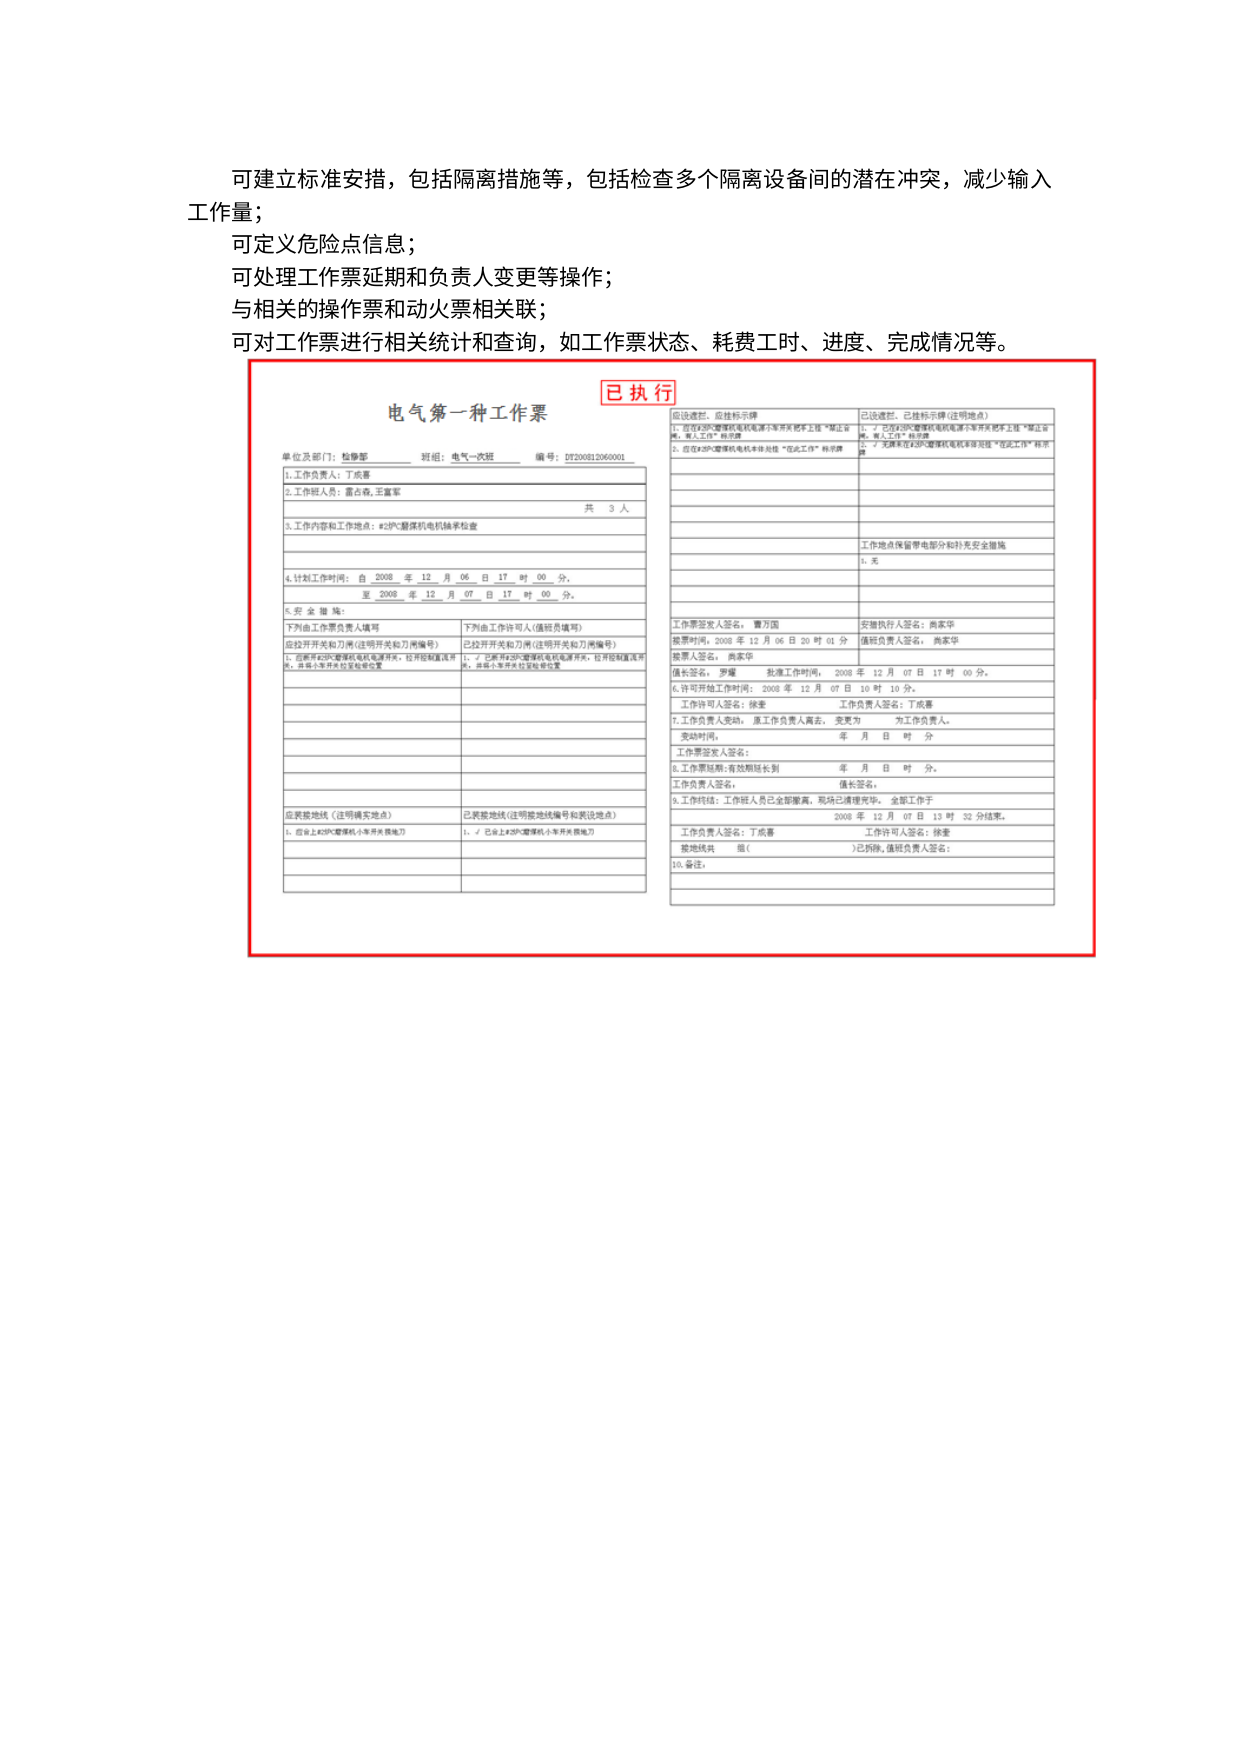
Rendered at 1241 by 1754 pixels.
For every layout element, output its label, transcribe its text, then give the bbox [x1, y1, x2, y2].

text 与相关的操作票和动火票相关联； [187, 292, 1053, 324]
text 可建立标准安措，包括隔离措施等，包括检查多个隔离设备间的潜在冲突，减少输入工作量； [187, 162, 1053, 227]
text 可对工作票进行相关统计和查询，如工作票状态、耗费工时、进度、完成情况等。 [187, 324, 1053, 357]
text 可处理工作票延期和负责人变更等操作； [187, 259, 1053, 292]
text 可定义危险点信息； [187, 227, 1053, 259]
picture [237, 357, 1103, 964]
